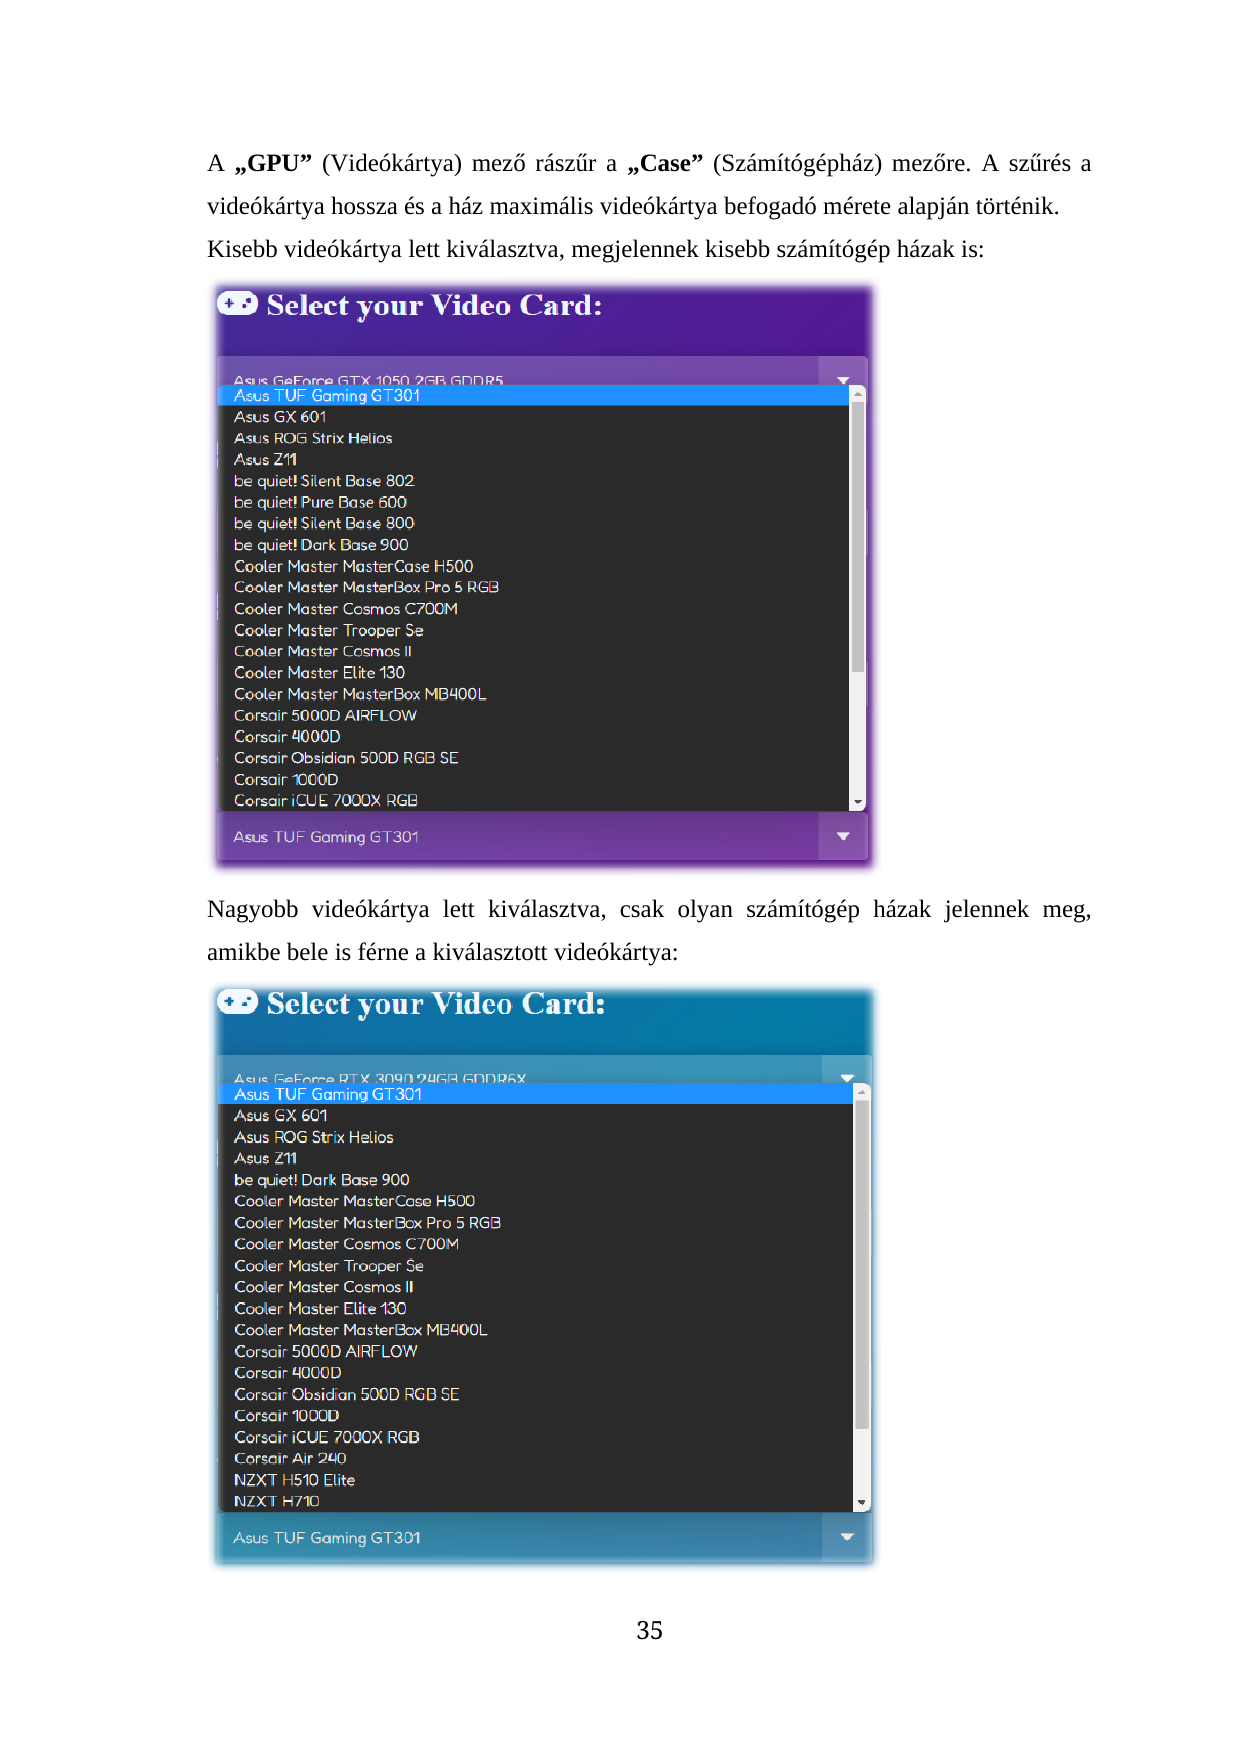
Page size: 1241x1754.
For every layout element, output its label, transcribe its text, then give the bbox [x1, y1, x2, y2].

picture [223, 293, 866, 861]
picture [223, 997, 866, 1557]
text A „GPU” (Videókártya) mező rászűr a „Case” (Számítógépház) mezőre. A szűrés a videókártya hossza és a ház maximális videókártya befogadó mérete alapján történik. [207, 148, 1092, 219]
text Nagyobb videókártya lett kiválasztva, csak olyan számítógép házak jelennek meg, amikbe bele is férne a kiválasztott videókártya: [207, 894, 1092, 966]
text Kisebb videókártya lett kiválasztva, megjelennek kisebb számítógép házak is: [207, 234, 1092, 263]
picture [483, 1001, 492, 1013]
